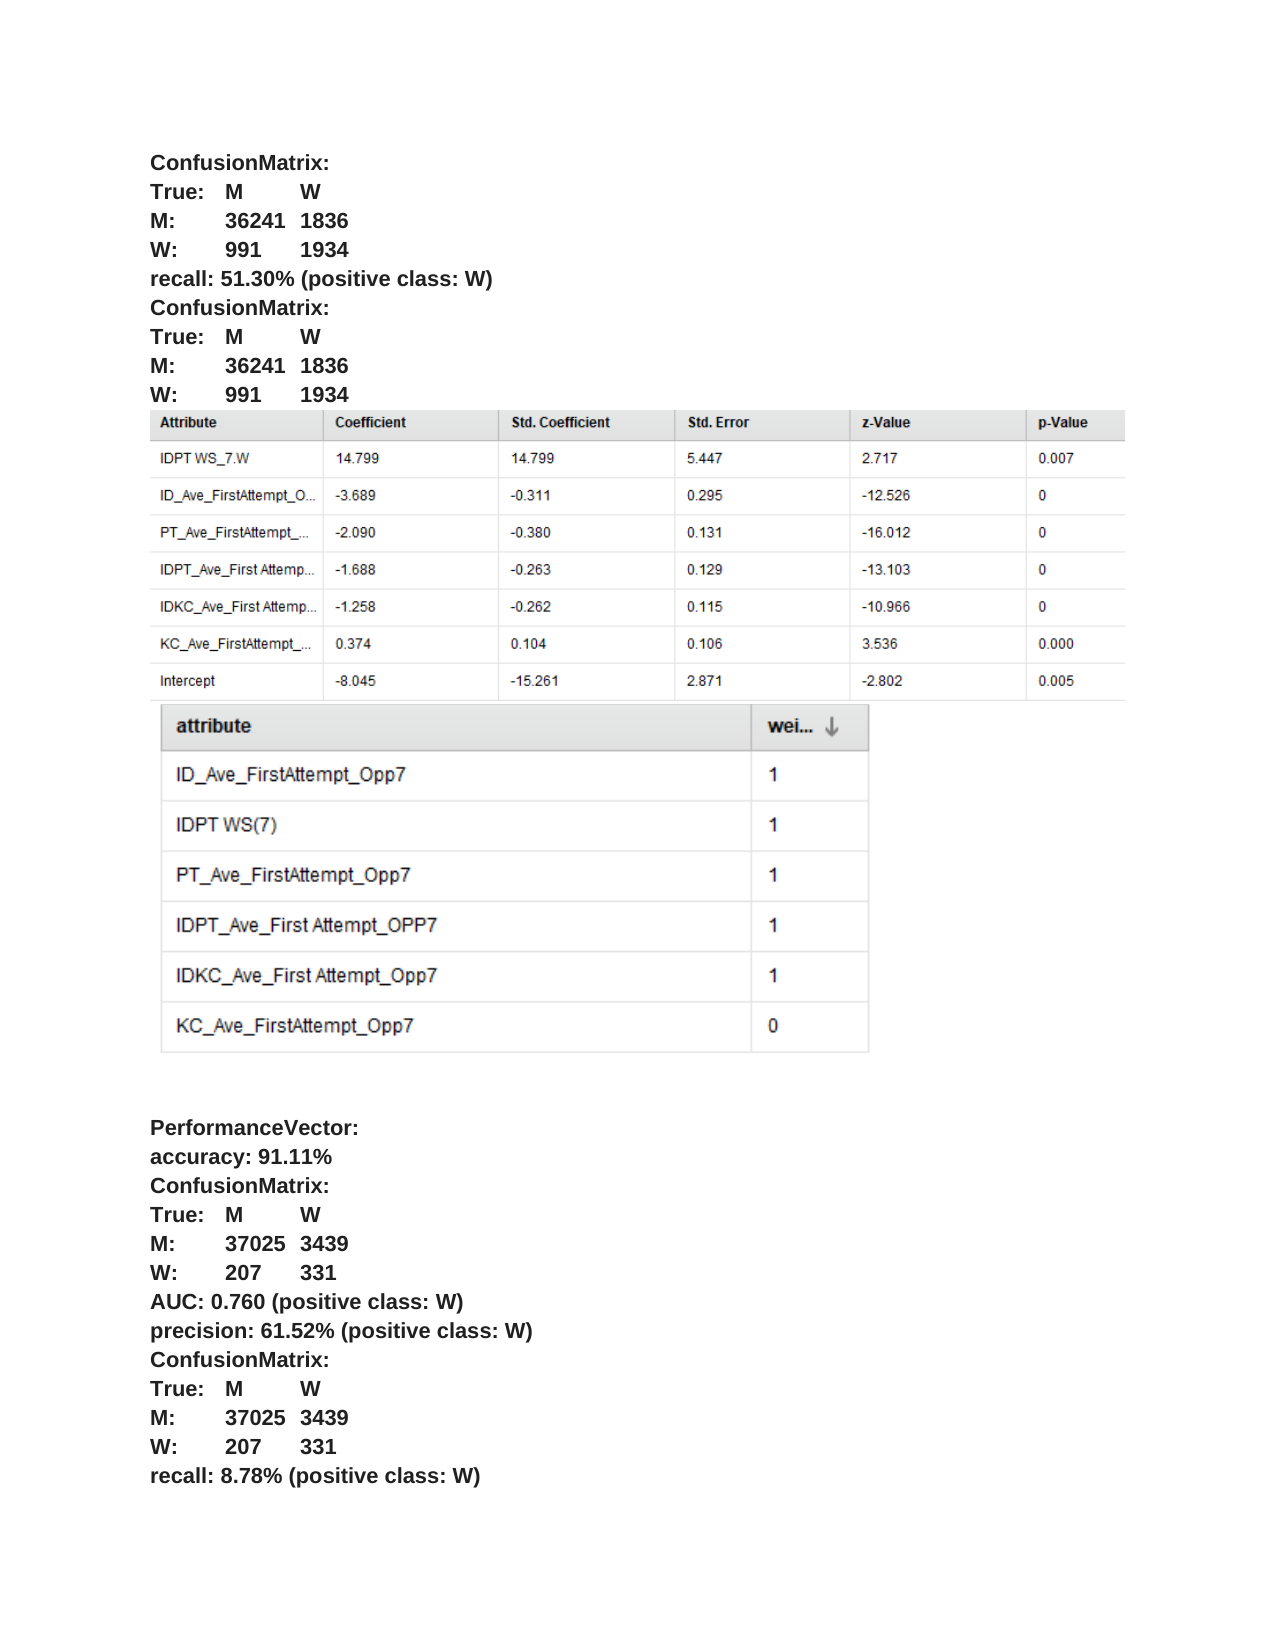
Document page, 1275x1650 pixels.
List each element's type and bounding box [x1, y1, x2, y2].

picture [150, 704, 951, 1083]
text [150, 1115, 1125, 1488]
text [150, 150, 1125, 407]
picture [150, 410, 1125, 701]
